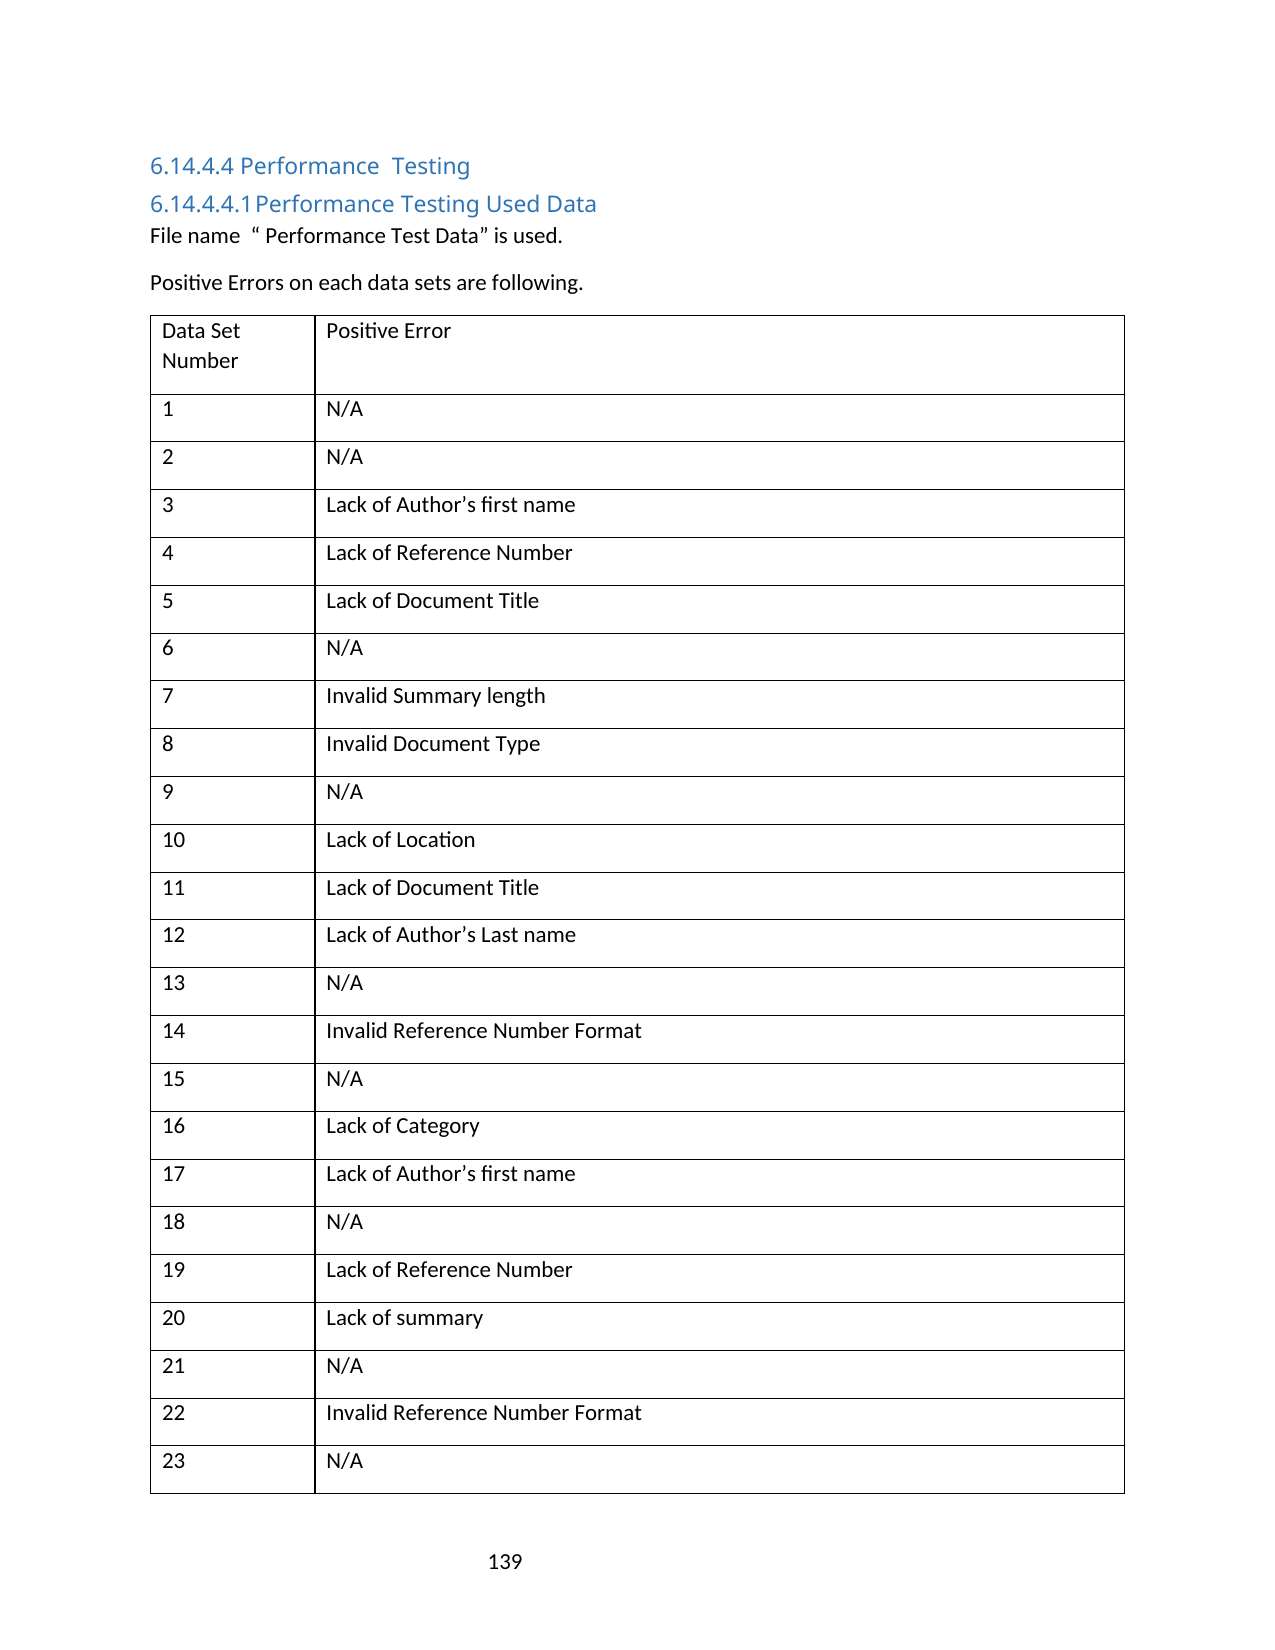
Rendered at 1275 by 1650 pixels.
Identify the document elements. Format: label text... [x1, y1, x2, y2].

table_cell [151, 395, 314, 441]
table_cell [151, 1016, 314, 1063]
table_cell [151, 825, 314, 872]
text Positive Errors on each data sets are following. [150, 268, 1125, 297]
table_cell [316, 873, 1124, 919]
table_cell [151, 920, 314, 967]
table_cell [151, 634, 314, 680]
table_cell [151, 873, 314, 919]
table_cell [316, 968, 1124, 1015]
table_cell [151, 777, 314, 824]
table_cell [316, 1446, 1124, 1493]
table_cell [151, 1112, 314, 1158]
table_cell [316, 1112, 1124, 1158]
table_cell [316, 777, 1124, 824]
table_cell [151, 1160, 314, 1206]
subtitle Performance Testing [150, 150, 1125, 181]
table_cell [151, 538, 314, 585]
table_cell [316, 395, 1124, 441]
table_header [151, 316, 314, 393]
text File name “ Performance Test Data” is used. [150, 222, 1125, 250]
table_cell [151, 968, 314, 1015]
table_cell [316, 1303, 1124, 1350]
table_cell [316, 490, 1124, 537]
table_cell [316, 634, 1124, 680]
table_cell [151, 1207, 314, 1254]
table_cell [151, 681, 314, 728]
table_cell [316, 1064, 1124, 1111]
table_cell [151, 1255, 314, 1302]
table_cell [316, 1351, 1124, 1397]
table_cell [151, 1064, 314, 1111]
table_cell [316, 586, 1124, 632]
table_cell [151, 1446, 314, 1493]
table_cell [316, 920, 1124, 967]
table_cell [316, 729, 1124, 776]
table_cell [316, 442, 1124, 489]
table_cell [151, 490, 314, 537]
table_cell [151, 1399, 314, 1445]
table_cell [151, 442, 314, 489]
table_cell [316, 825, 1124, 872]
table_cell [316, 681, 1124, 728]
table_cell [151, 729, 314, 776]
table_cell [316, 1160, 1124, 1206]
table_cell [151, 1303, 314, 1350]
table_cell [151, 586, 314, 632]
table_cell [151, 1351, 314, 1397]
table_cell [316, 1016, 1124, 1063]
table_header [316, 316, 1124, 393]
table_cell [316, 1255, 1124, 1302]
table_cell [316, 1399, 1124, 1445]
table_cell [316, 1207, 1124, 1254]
subtitle Performance Testing Used Data [150, 188, 1125, 219]
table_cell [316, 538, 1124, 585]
